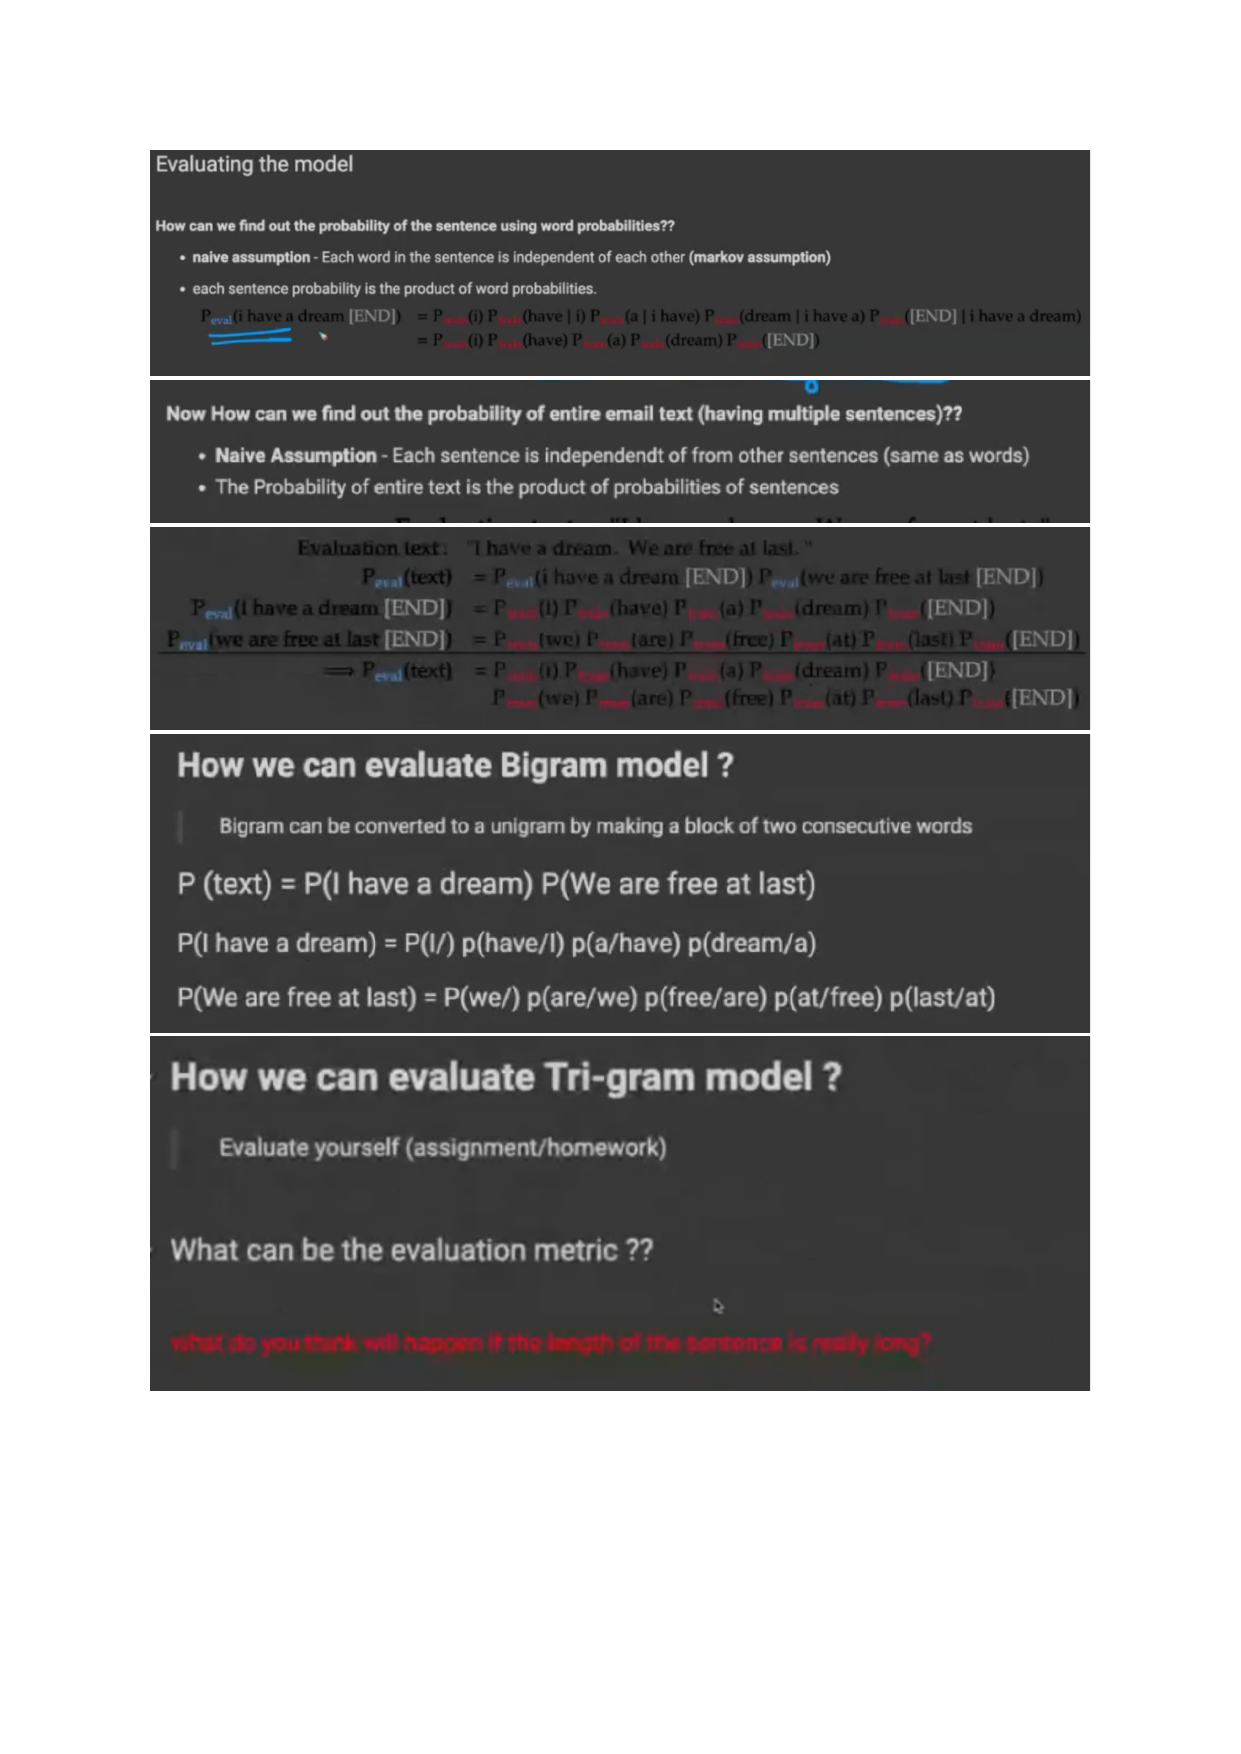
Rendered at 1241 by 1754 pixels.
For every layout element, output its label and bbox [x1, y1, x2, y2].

picture [150, 1036, 1091, 1391]
picture [150, 150, 1091, 376]
picture [150, 380, 1091, 523]
picture [150, 527, 1091, 730]
picture [150, 734, 1091, 1033]
